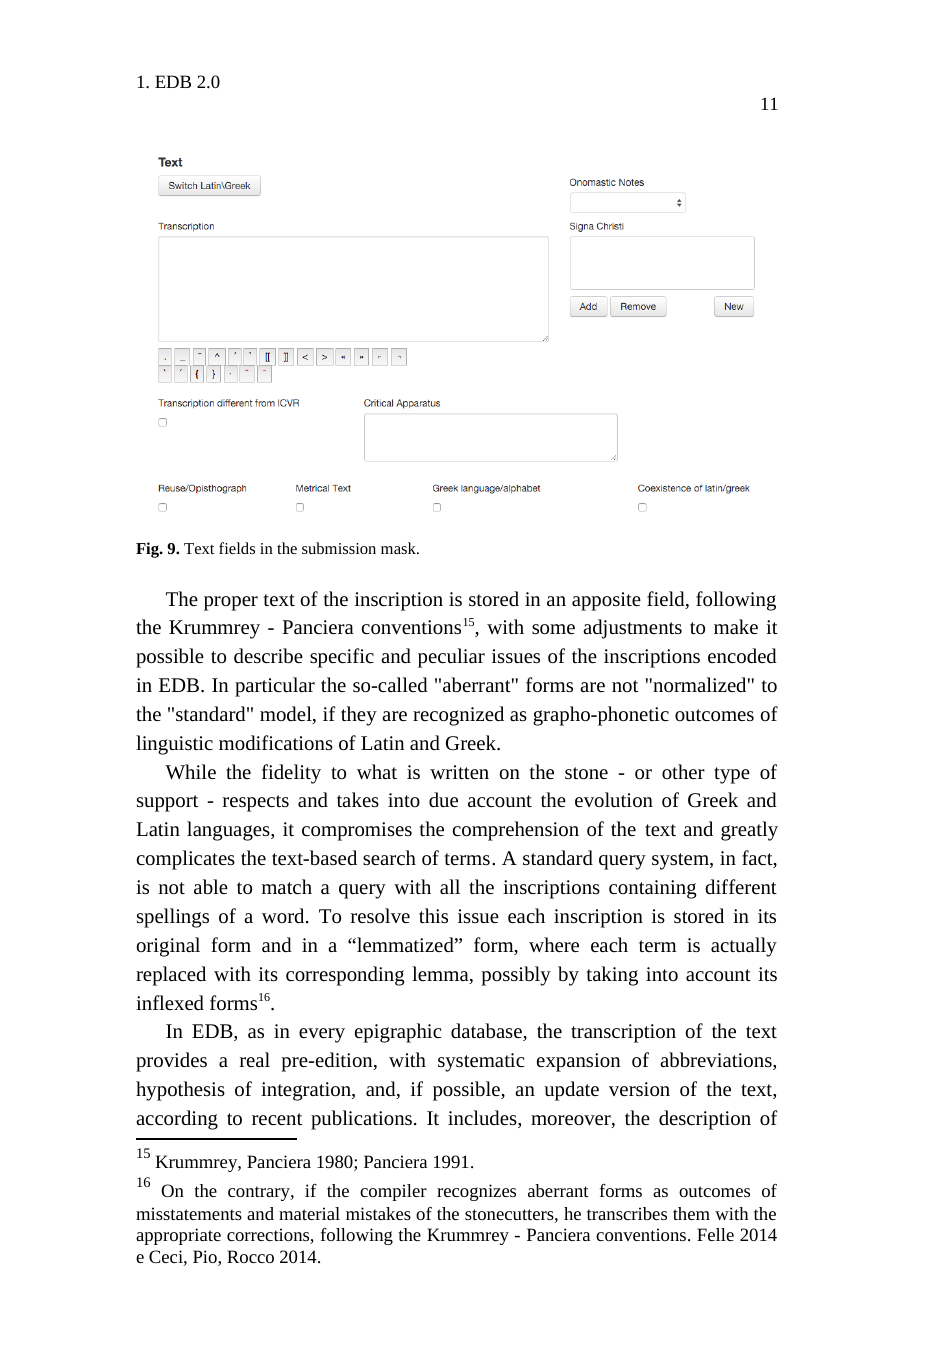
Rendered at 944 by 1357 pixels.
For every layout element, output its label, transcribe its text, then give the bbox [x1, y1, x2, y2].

text Fig. 9. Text fields in the submission mask. [136, 538, 778, 558]
text While the fidelity to what is written on the stone - or other type of support - respects and takes into due account the evolution of Greek and Latin languages, it compromises the comprehension of the text and greatly complicates the text-based search of terms. A standard query system, in fact, is not able to match a query with all the inscriptions containing different spellings of a word. To resolve this issue each inscription is stored in its original form and in a “lemmatized” form, where each term is actually replaced with its corresponding lemma, possibly by taking into account its inflexed forms. [136, 759, 778, 1014]
picture [135, 147, 777, 533]
text The proper text of the inscription is stored in an apposite field, following the Krummrey - Panciera conventions, with some adjustments to make it possible to describe specific and peculiar issues of the inscriptions encoded in EDB. In particular the so-called "aberrant" forms are not "normalized" to the "standard" model, if they are recognized as grapho-phonetic outcomes of linguistic modifications of Latin and Greek. [136, 586, 778, 755]
